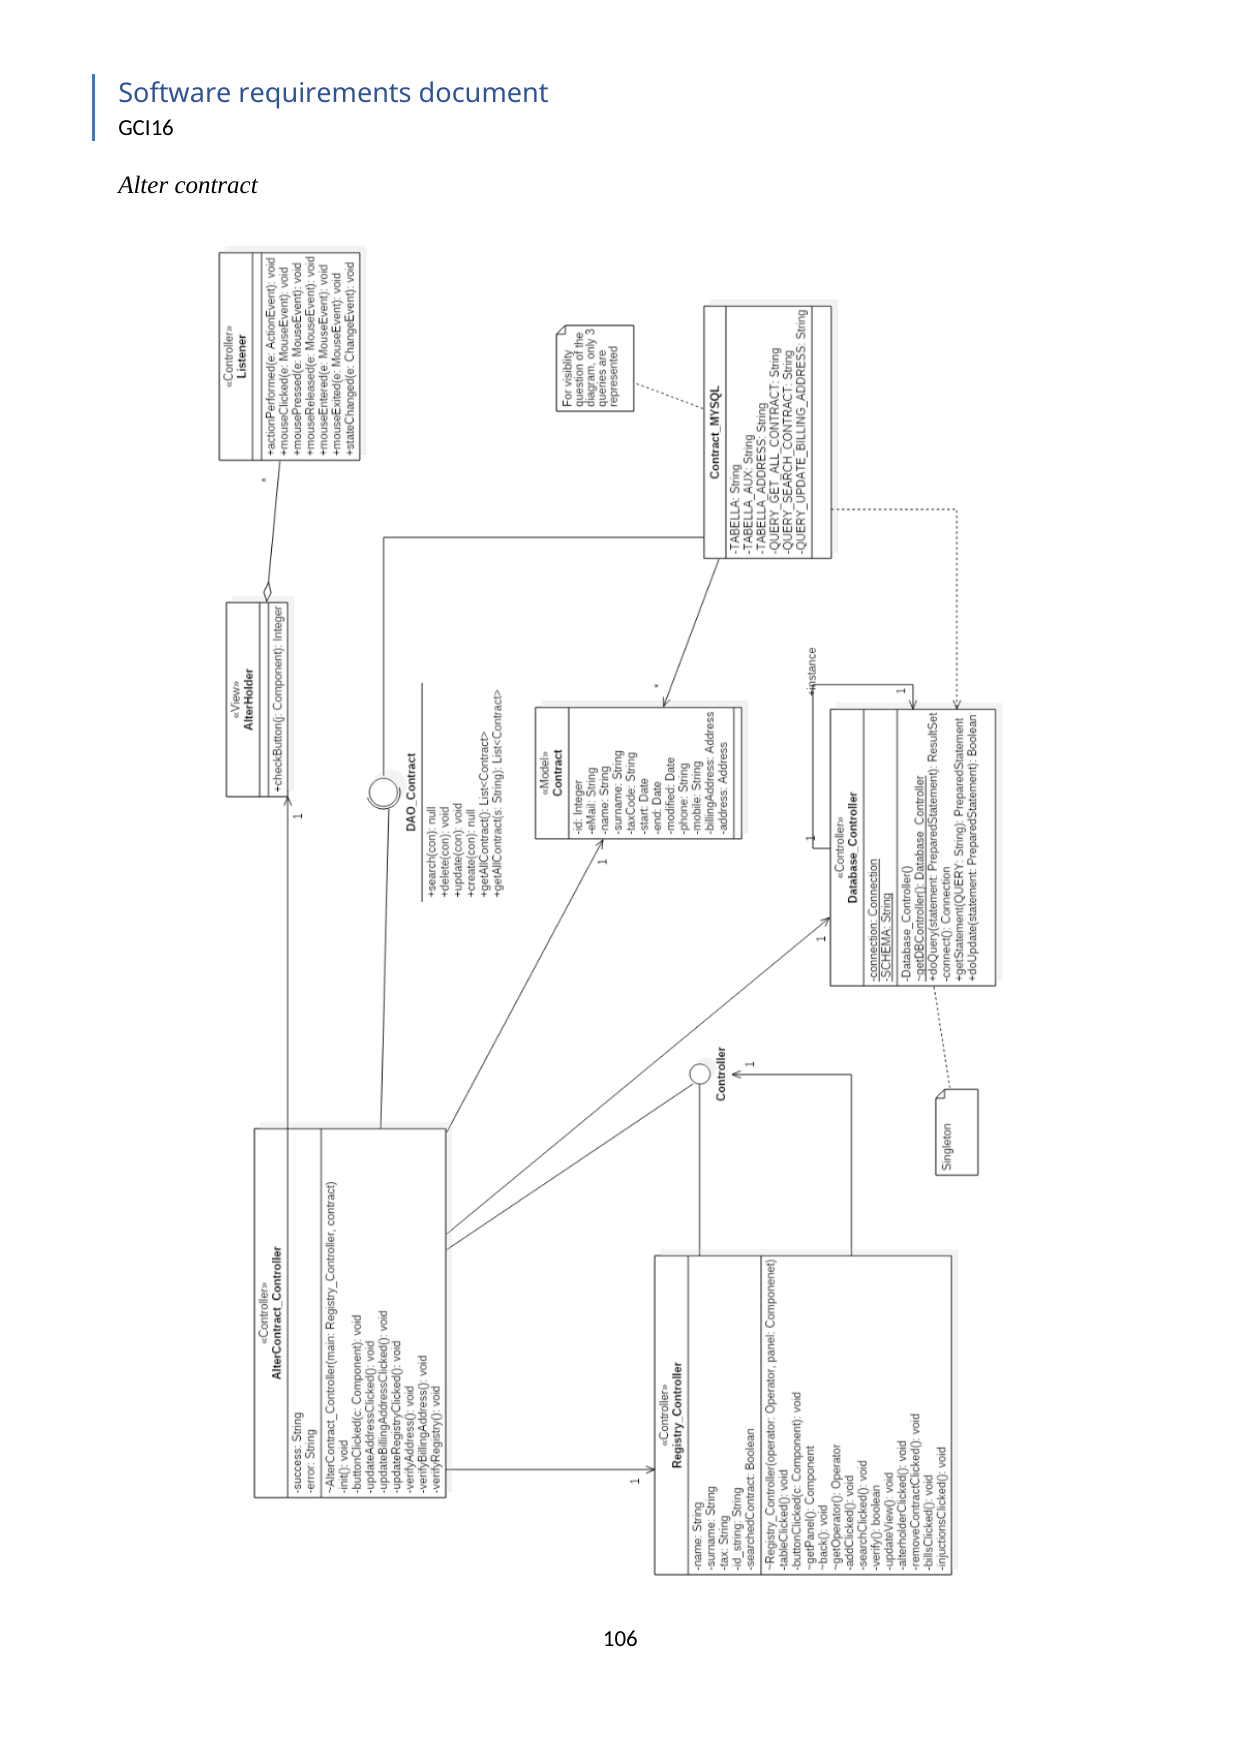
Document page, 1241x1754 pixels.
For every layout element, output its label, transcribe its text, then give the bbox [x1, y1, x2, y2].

text Alter contract [118, 171, 1122, 199]
picture [211, 220, 1030, 1582]
